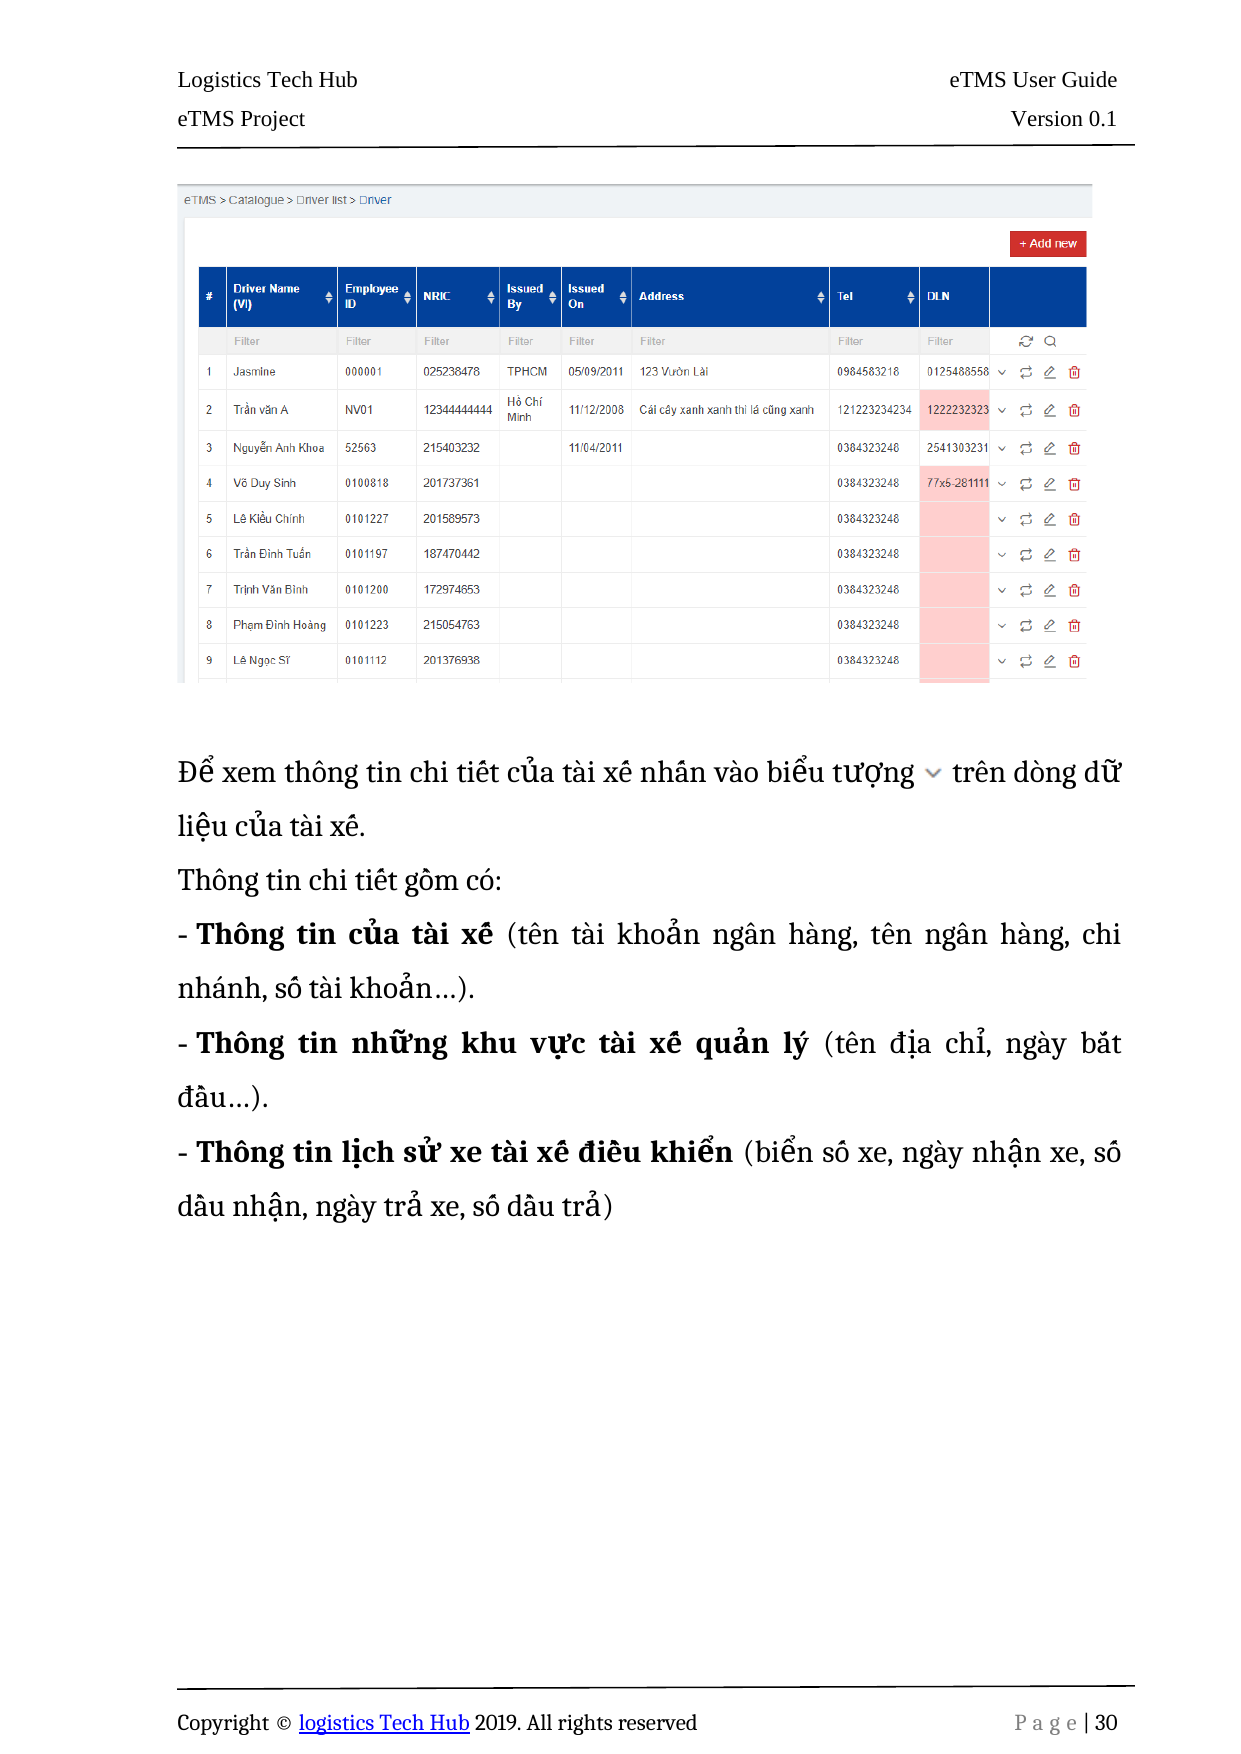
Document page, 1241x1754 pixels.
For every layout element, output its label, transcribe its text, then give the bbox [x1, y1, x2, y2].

picture [922, 761, 945, 783]
list Thông tin lịch sử xe tài xế điều khiển (biển số xe, ngày nhận xe, số dầu nhận, ngày trả xe, số dầu trả) [177, 1133, 1122, 1224]
list Thông tin của tài xế (tên tài khoản ngân hàng, tên ngân hàng, chi nhánh, số tài khoản…). [177, 916, 1122, 1006]
picture [177, 184, 1093, 683]
text Để xem thông tin chi tiết của tài xế nhấn vào biểu tượng trên dòng dữ liệu của tài xế. [177, 754, 1122, 844]
list Thông tin những khu vực tài xế quản lý (tên địa chỉ, ngày bắt đầu…). [177, 1024, 1122, 1115]
text Thông tin chi tiết gồm có: [177, 862, 1122, 898]
